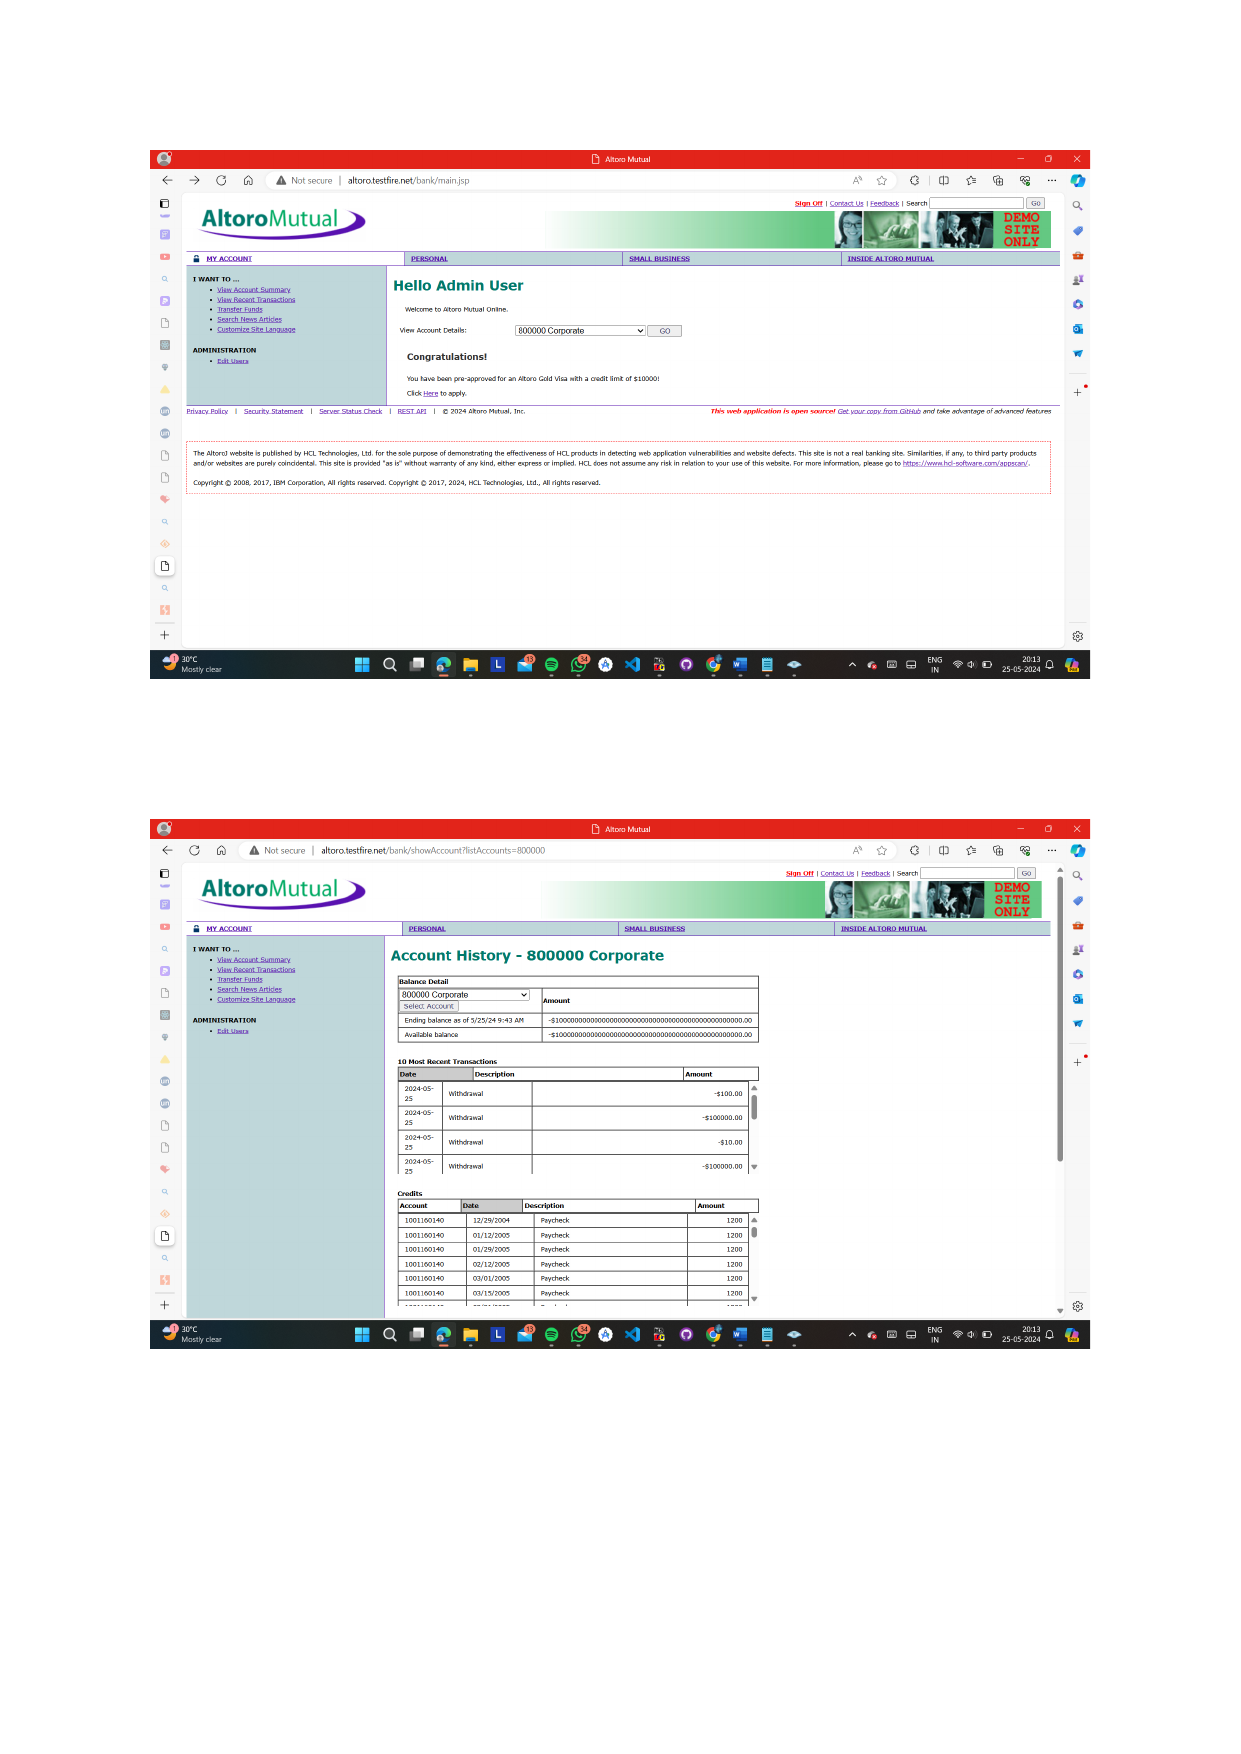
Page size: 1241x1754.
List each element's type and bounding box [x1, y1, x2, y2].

picture [150, 819, 1091, 1349]
picture [150, 150, 1091, 679]
